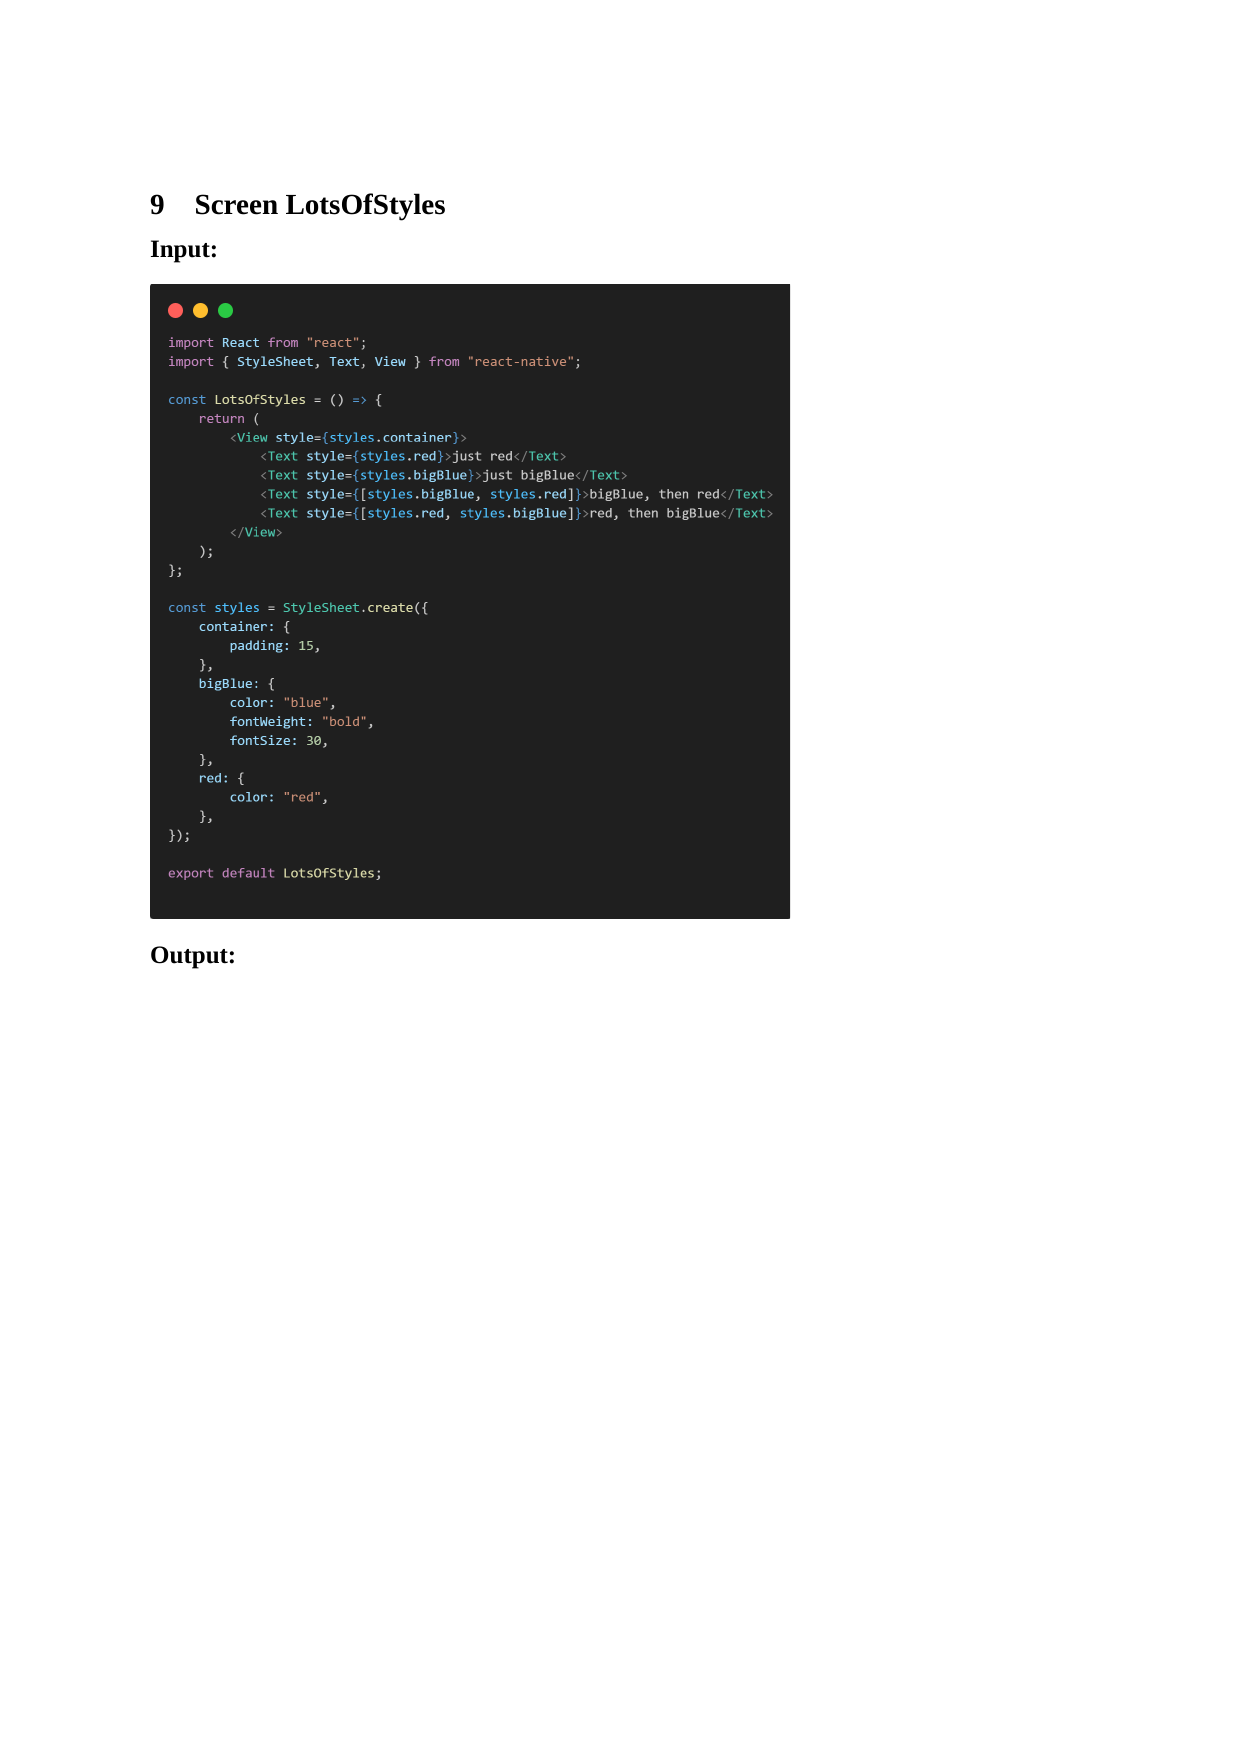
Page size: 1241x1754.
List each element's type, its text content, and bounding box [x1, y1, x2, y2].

picture [150, 284, 791, 919]
text Input: [150, 234, 1090, 263]
text Output: [150, 940, 1090, 969]
subtitle Screen LotsOfStyles [150, 187, 1090, 221]
